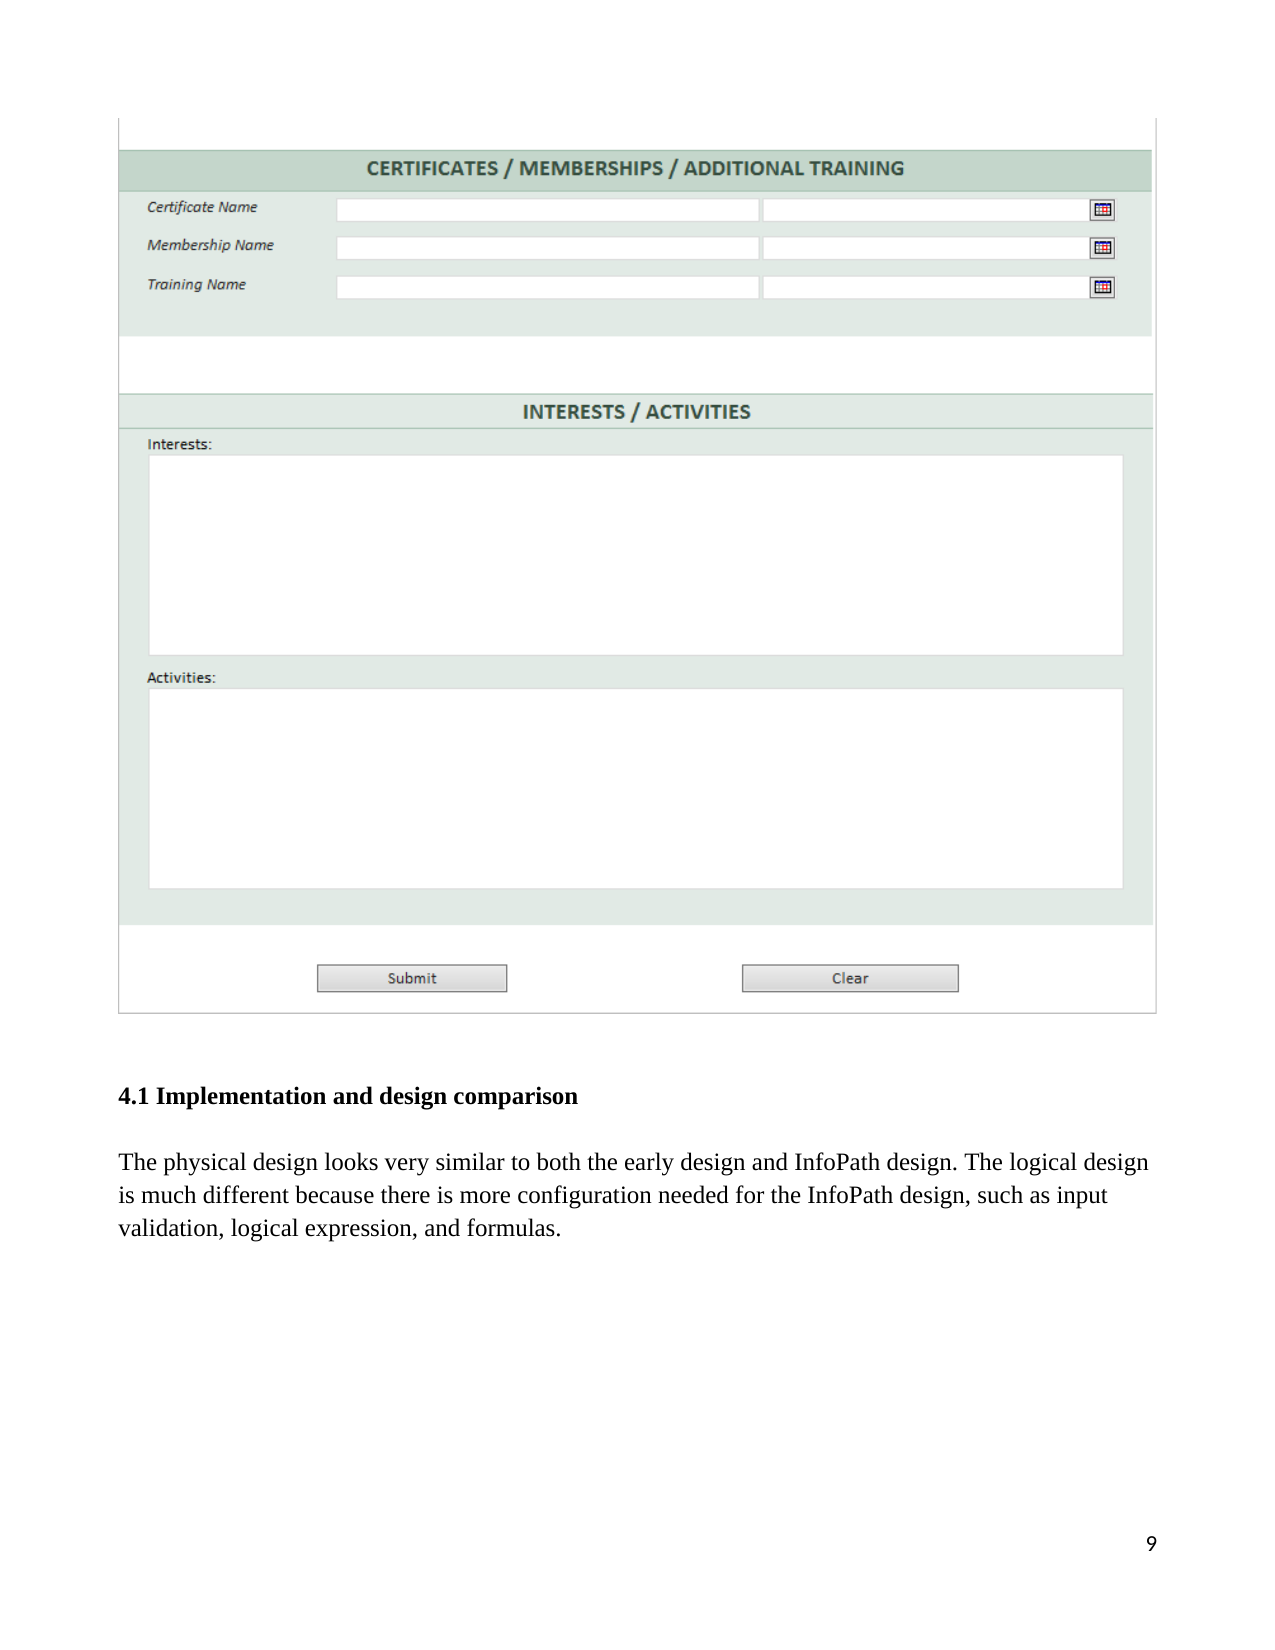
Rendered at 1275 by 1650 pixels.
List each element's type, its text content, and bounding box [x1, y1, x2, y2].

text 4.1 Implementation and design comparison [118, 1081, 1157, 1110]
text The physical design looks very similar to both the early design and InfoPath design. The logical design is much different because there is more configuration needed for the InfoPath design, such as input validation, logical expression, and formulas. [118, 1147, 1157, 1242]
picture [118, 118, 1157, 1014]
